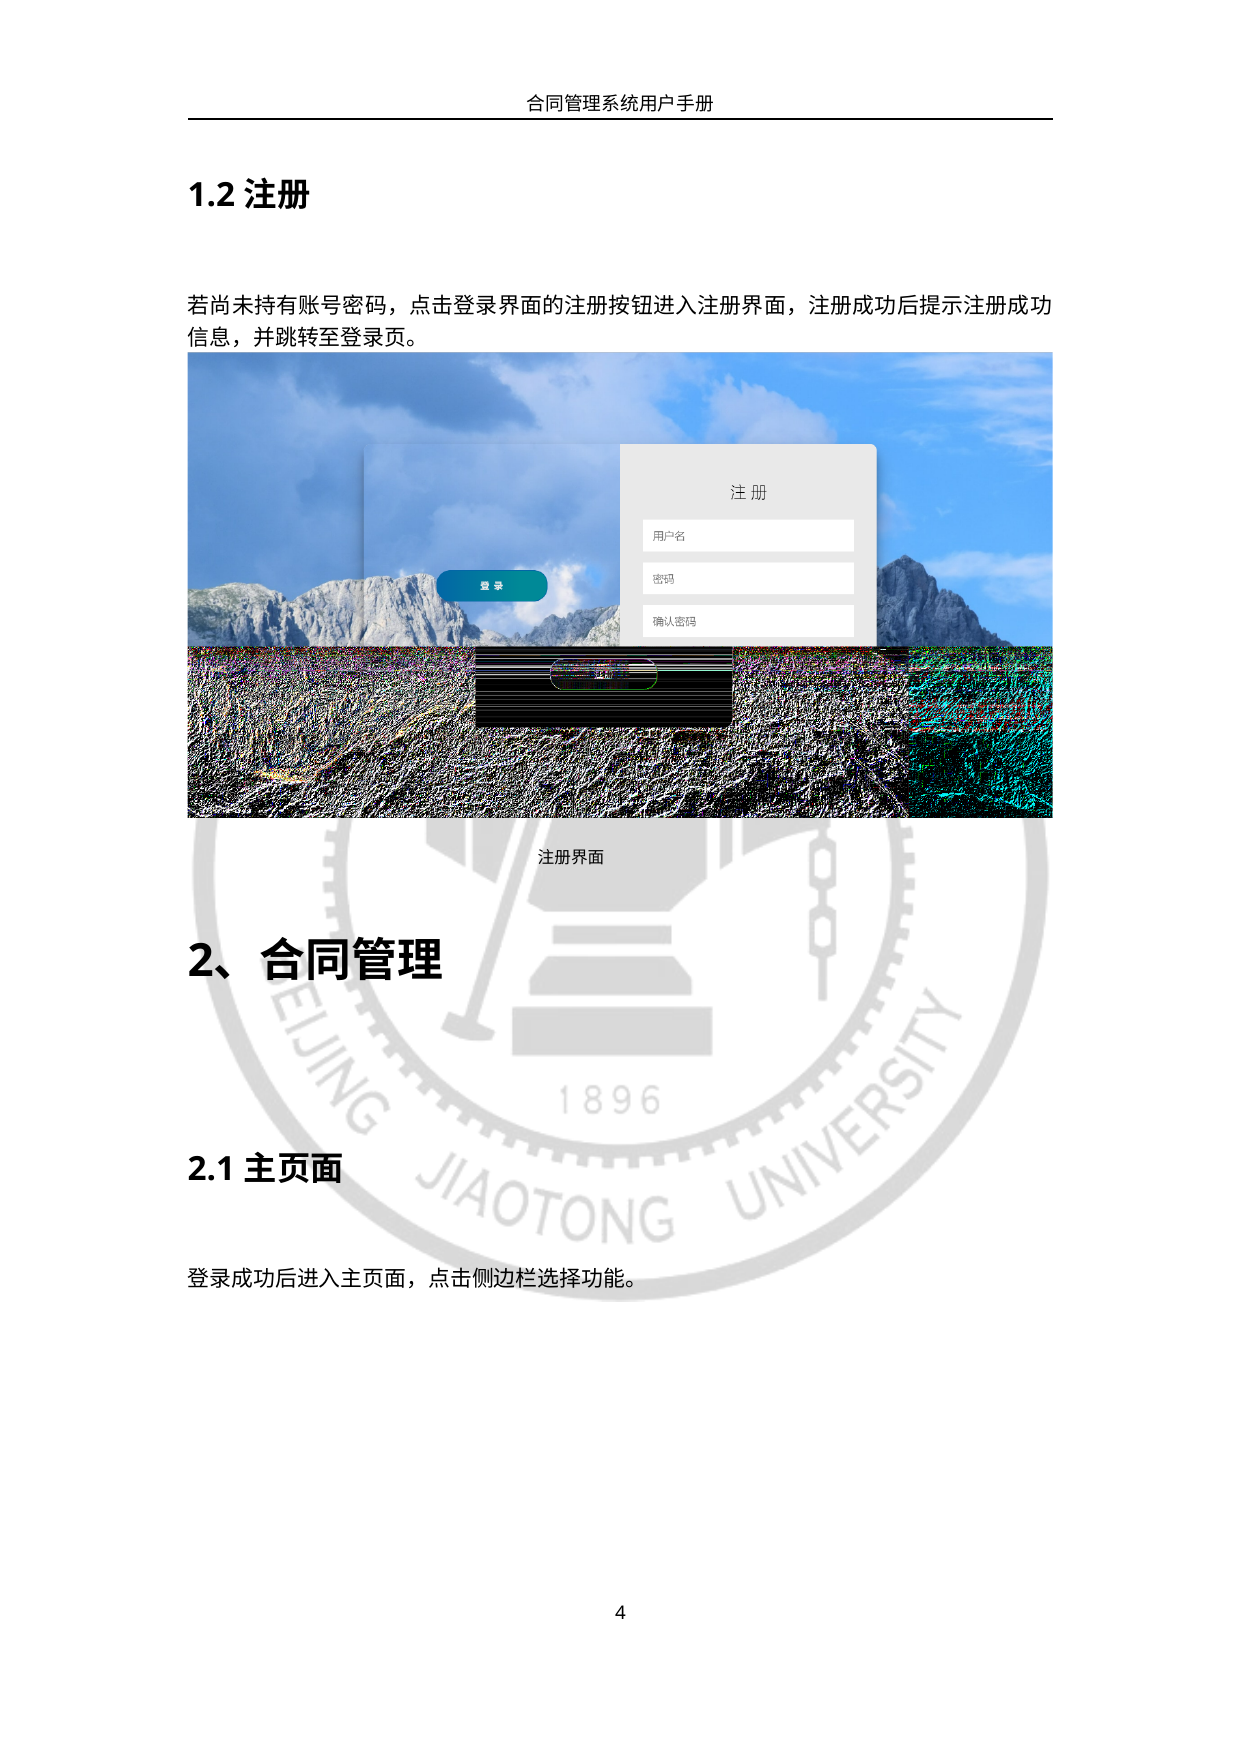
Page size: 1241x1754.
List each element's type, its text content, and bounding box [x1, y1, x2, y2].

text 登录成功后进入主页面，点击侧边栏选择功能。 [187, 1261, 1053, 1293]
subtitle 1.2 注册 [187, 160, 1053, 225]
picture [187, 352, 1053, 818]
text 若尚未持有账号密码，点击登录界面的注册按钮进入注册界面，注册成功后提示注册成功信息，并跳转至登录页。 [187, 287, 1053, 352]
text 注册界面 [187, 840, 1053, 872]
subtitle 2.1 主页面 [187, 1133, 1053, 1198]
subtitle 2、合同管理 [187, 908, 1053, 1005]
